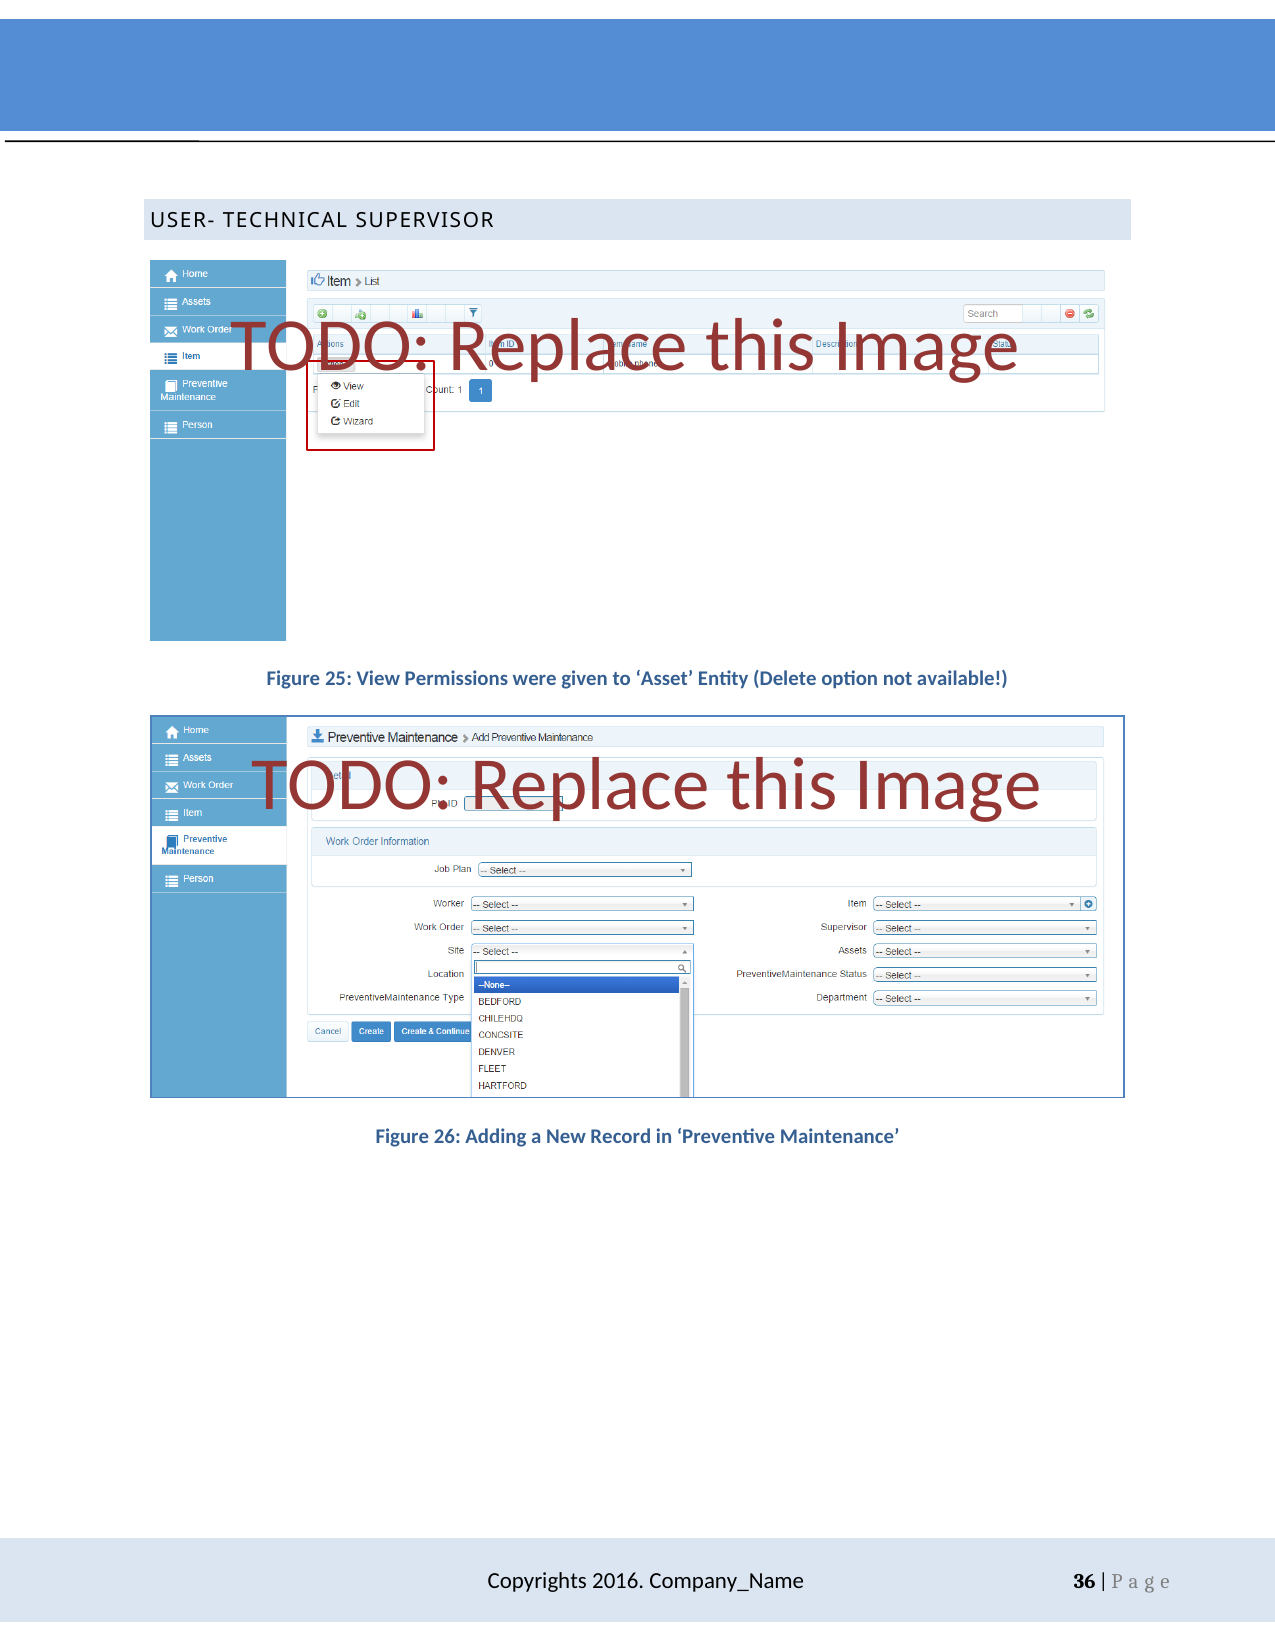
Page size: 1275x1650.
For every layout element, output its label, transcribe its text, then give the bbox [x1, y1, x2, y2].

picture [152, 717, 1123, 1097]
subtitle User- Technical Supervisor [150, 205, 1125, 234]
picture [150, 260, 1125, 641]
